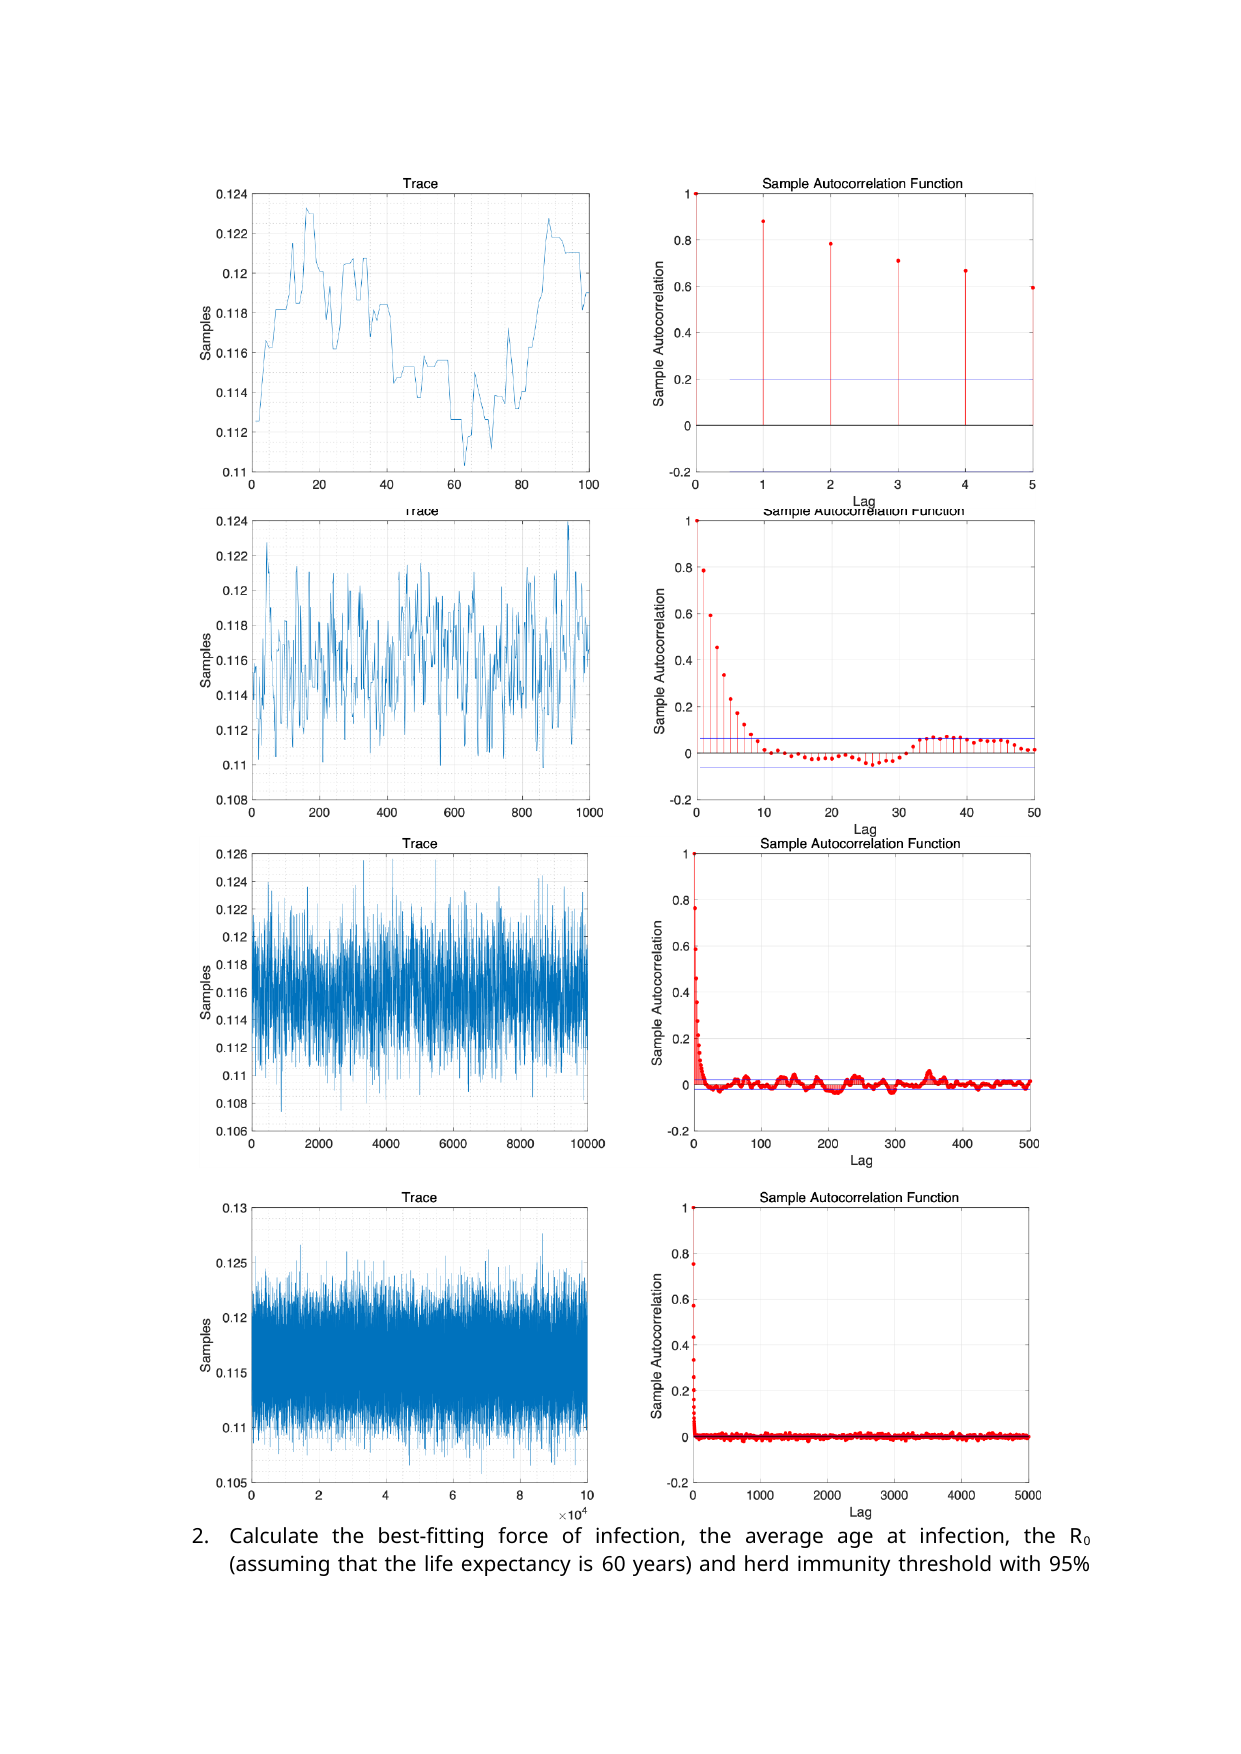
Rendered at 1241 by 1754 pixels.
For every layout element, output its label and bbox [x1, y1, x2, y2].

picture [199, 177, 1041, 1168]
picture [199, 1191, 1041, 1520]
list [192, 1521, 1090, 1578]
